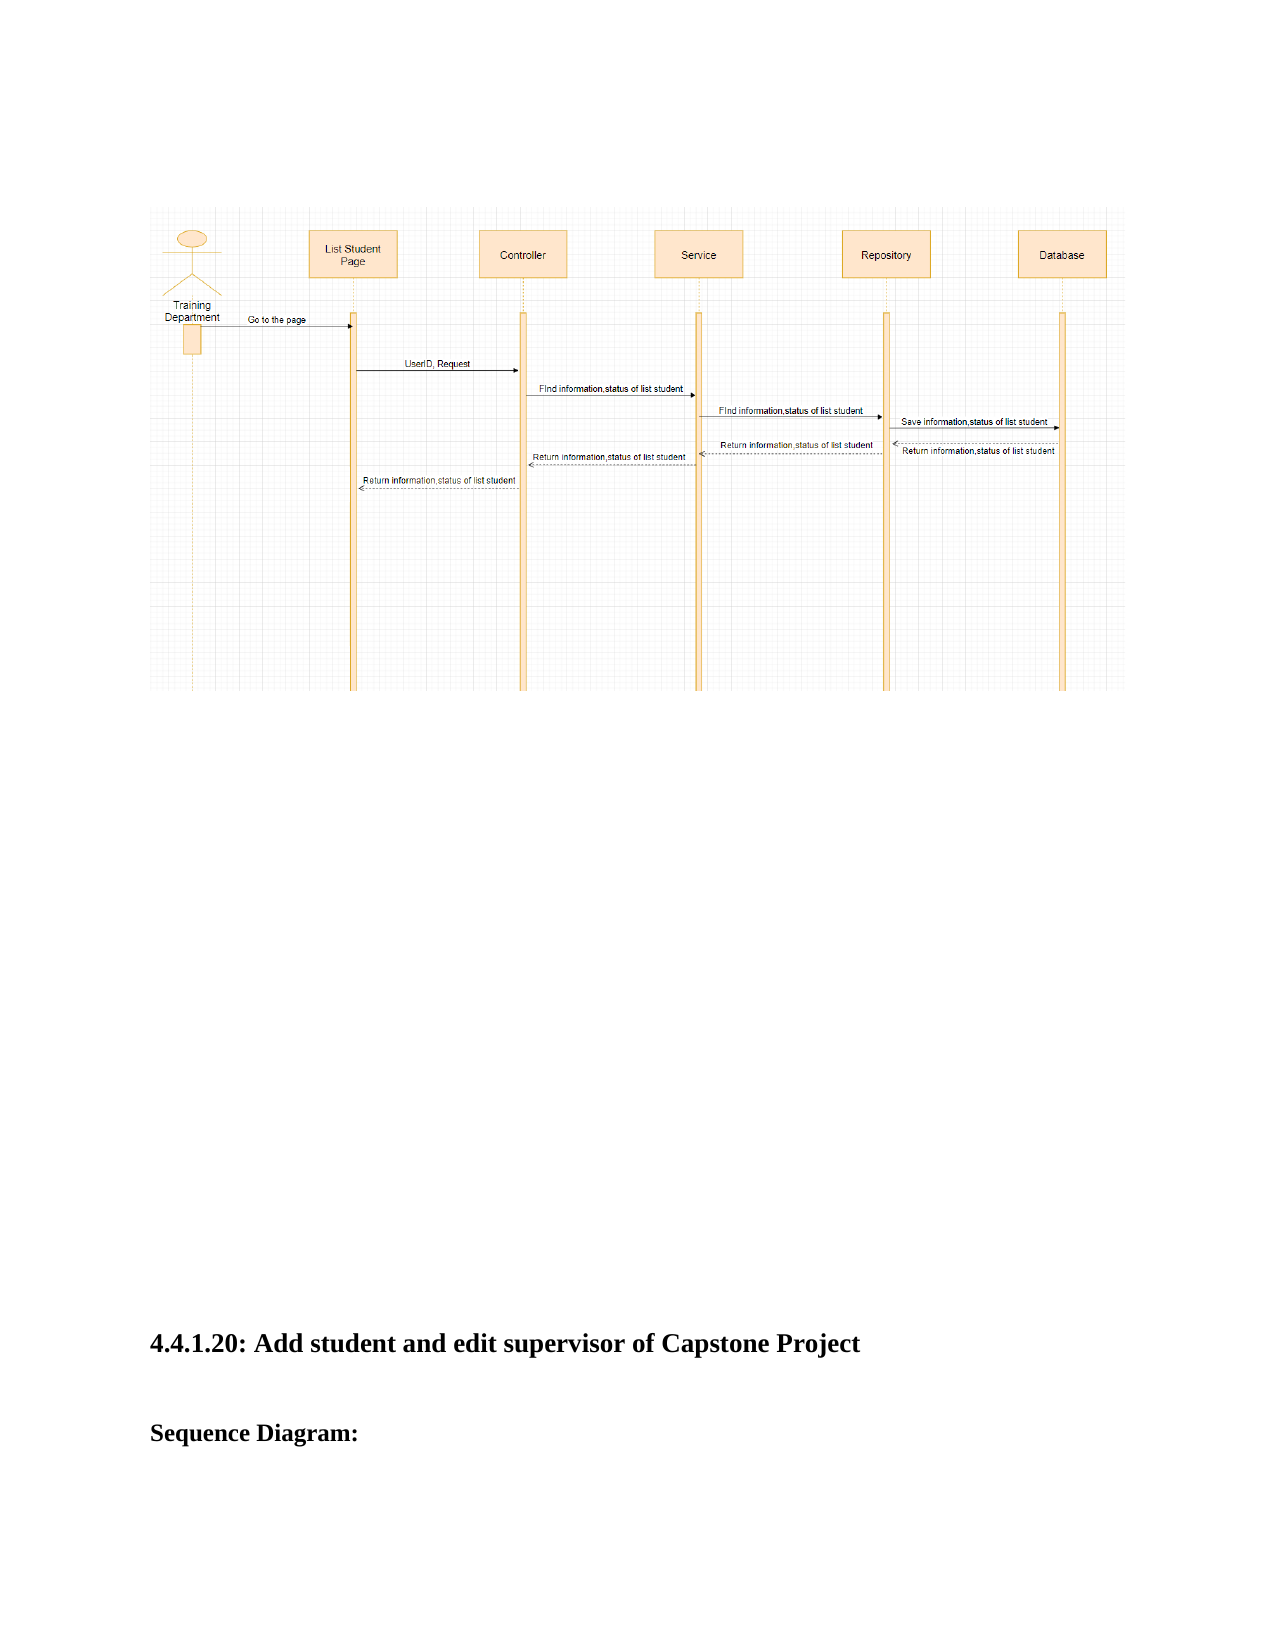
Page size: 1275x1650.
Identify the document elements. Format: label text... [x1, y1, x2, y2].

text Sequence Diagram: [150, 1418, 1125, 1447]
picture [150, 207, 1125, 691]
subtitle 4.4.1.20: Add student and edit supervisor of Capstone Project [150, 1327, 1125, 1358]
